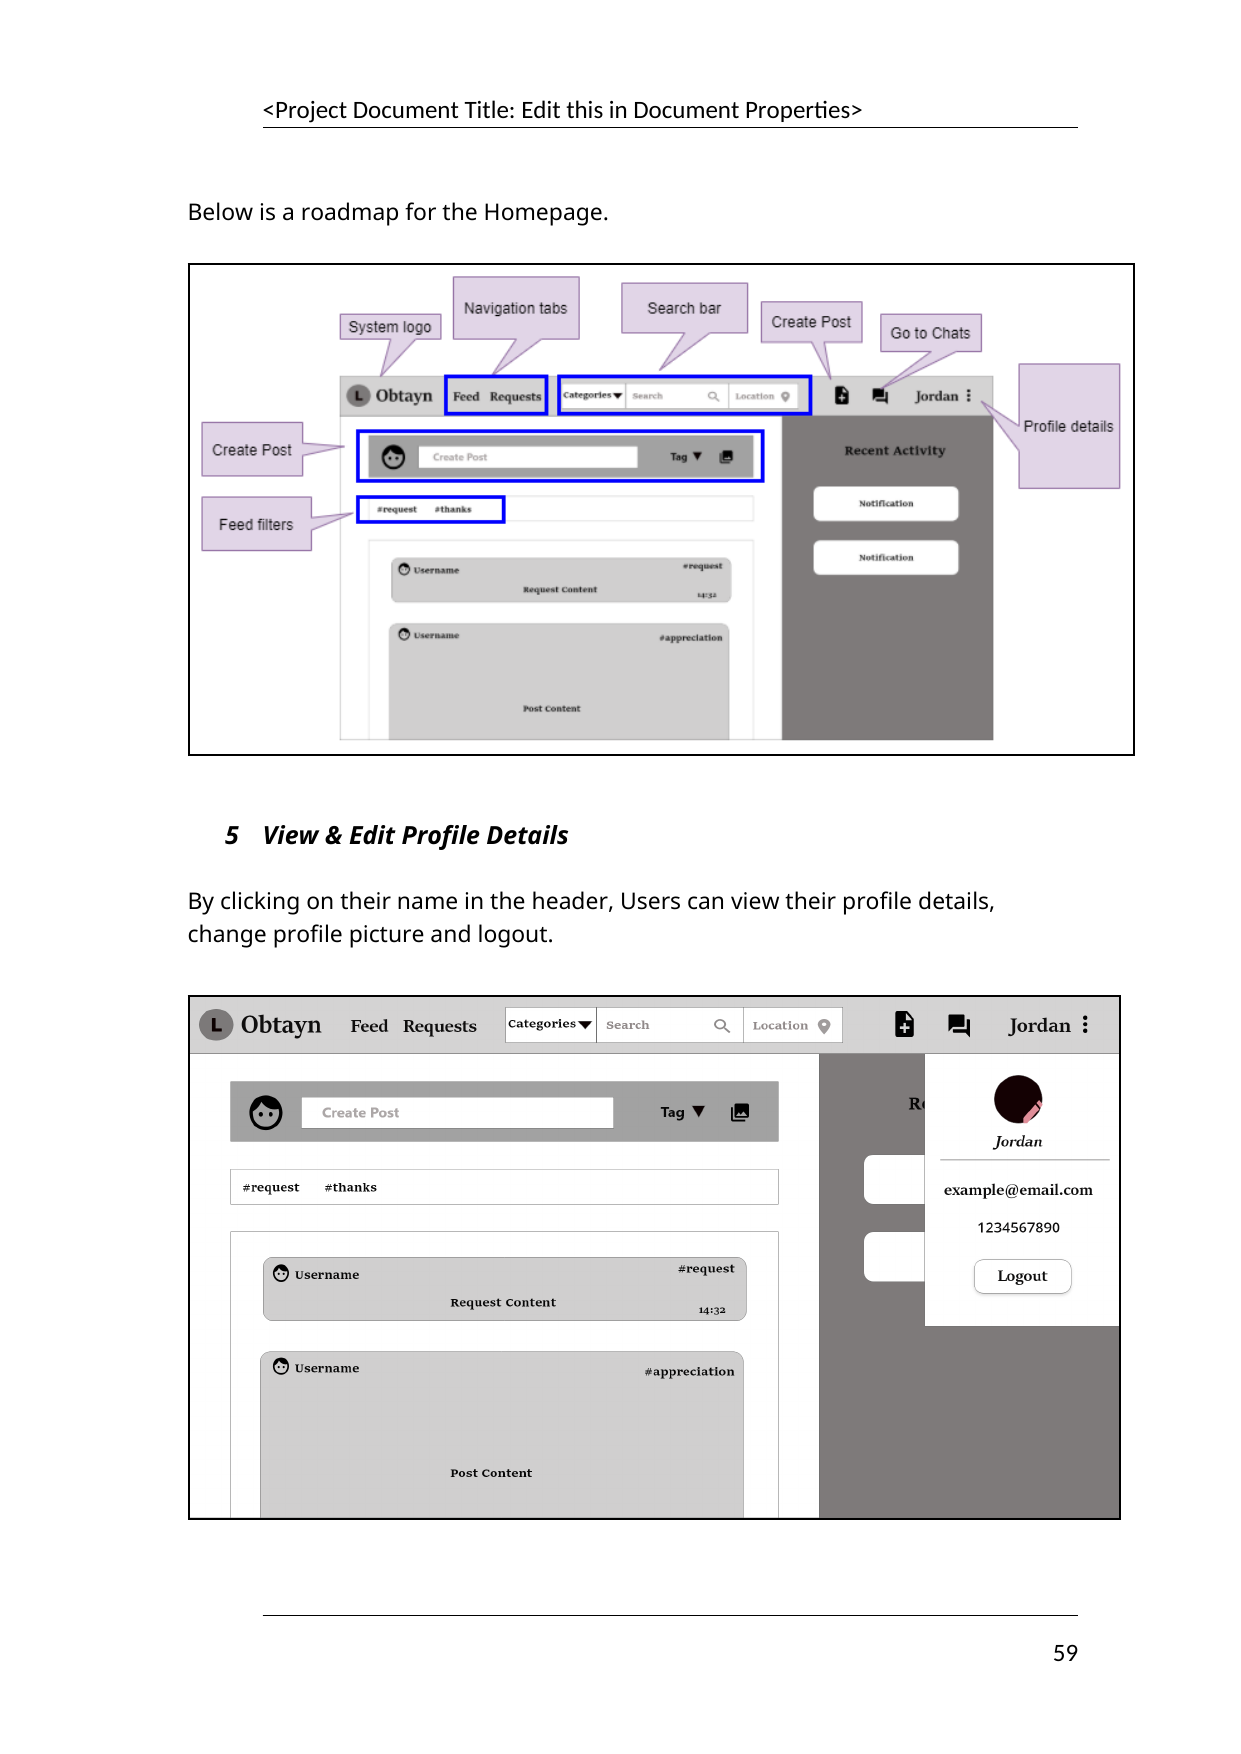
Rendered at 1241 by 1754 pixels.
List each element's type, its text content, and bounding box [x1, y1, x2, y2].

subtitle View & Edit Profile Details [225, 802, 1078, 852]
picture [190, 997, 1119, 1518]
text Below is a roadmap for the Homepage. [187, 195, 1078, 227]
picture [190, 265, 1133, 754]
text By clicking on their name in the header, Users can view their profile details, change profile picture and logout. [187, 884, 1078, 949]
